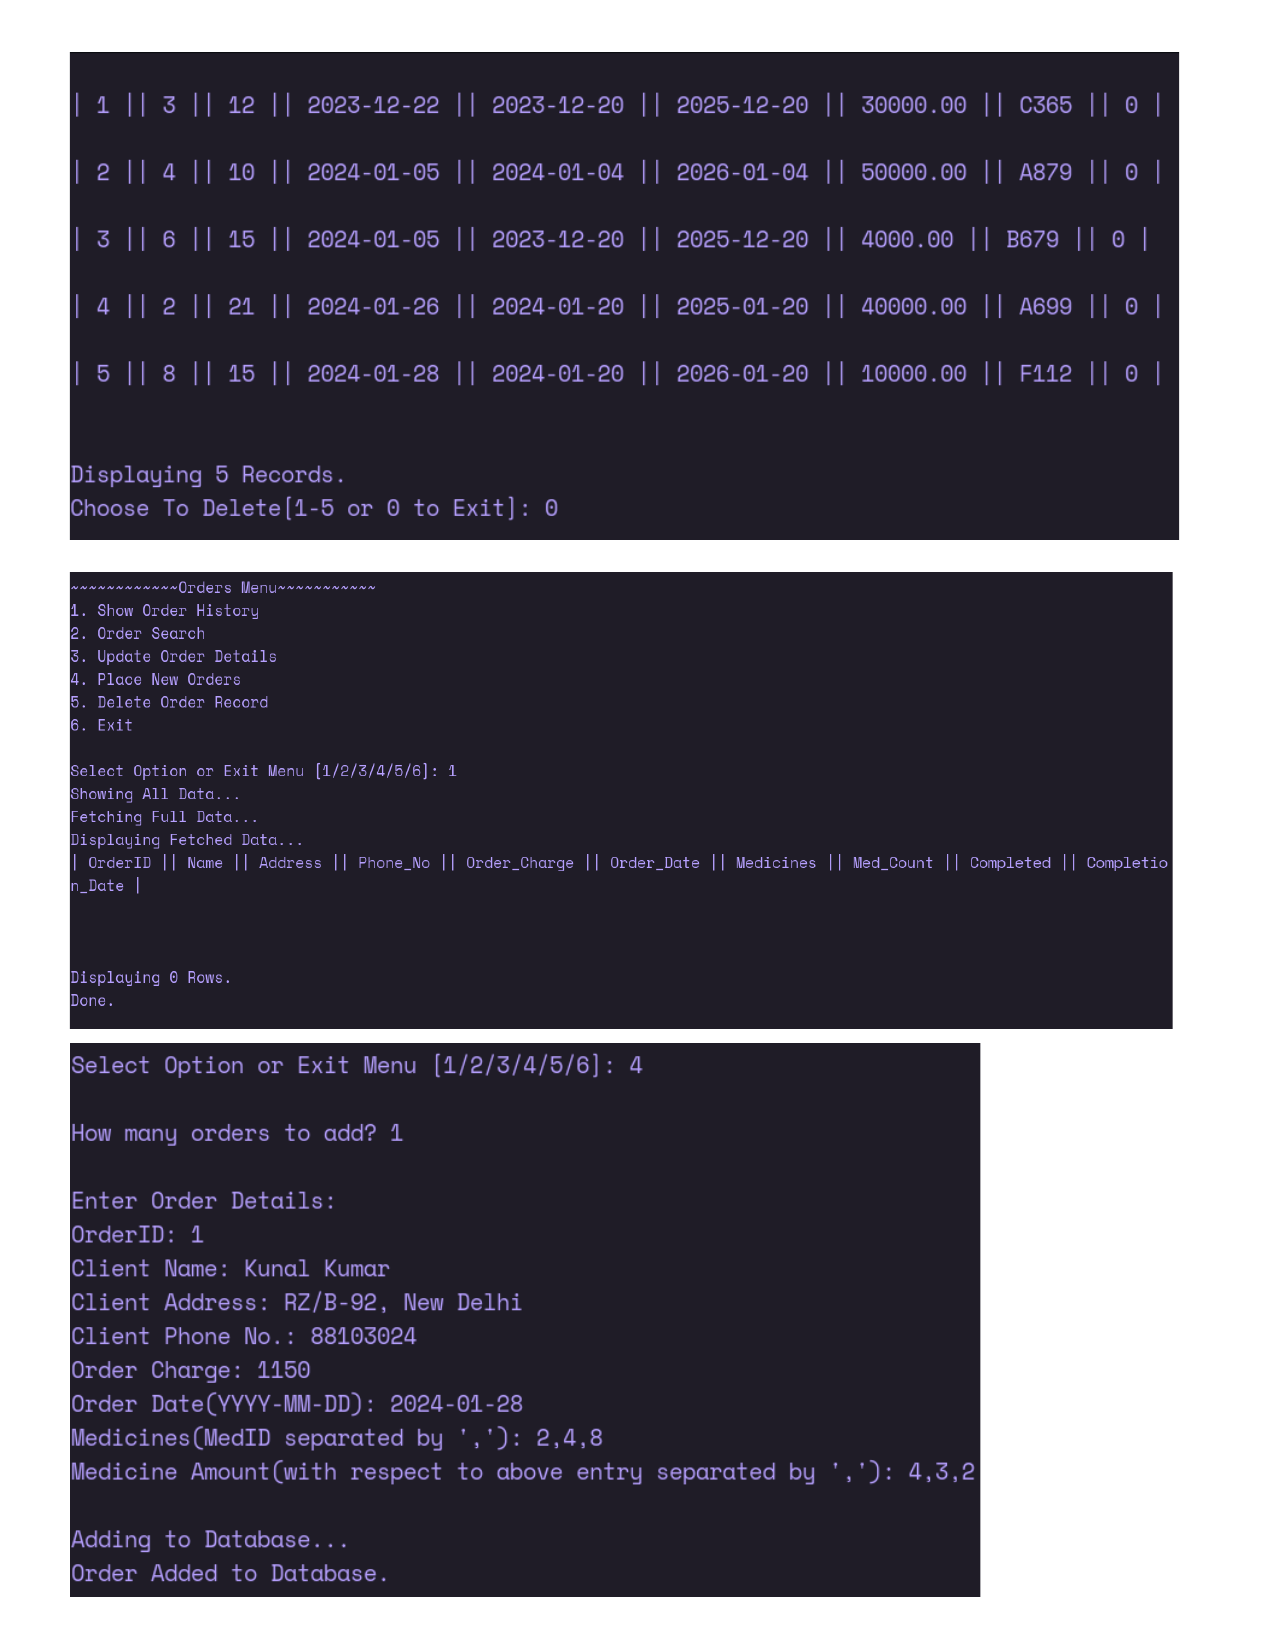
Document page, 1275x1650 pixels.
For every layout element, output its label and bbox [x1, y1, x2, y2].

picture [69, 572, 1173, 1029]
picture [69, 52, 1180, 540]
picture [70, 1043, 981, 1597]
